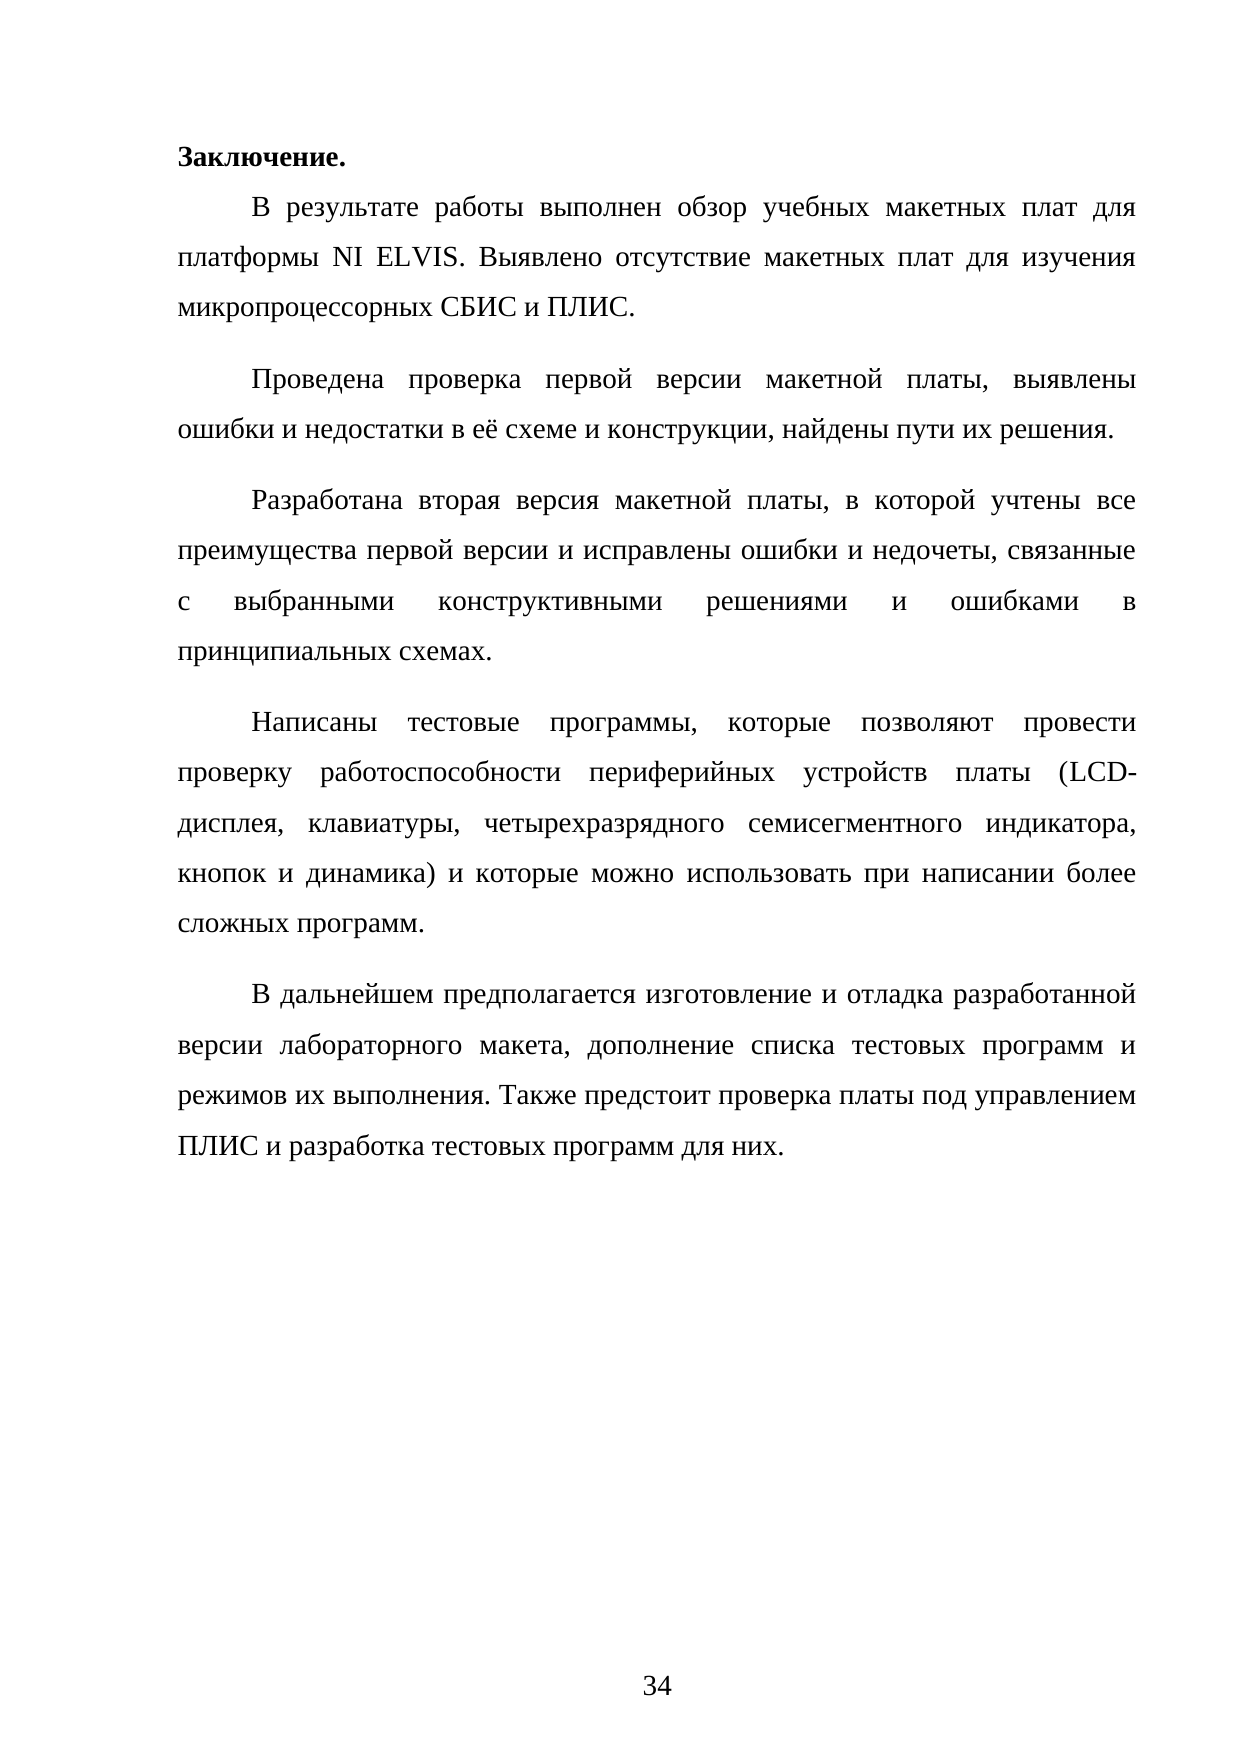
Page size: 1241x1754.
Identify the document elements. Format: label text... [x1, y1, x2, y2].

text В результате работы выполнен обзор учебных макетных плат для платформы NI ELVIS. Выявлено отсутствие макетных плат для изучения микропроцессорных СБИС и ПЛИС. [177, 189, 1137, 323]
text Проведена проверка первой версии макетной платы, выявлены ошибки и недостатки в её схеме и конструкции, найдены пути их решения. [177, 361, 1137, 444]
text В дальнейшем предполагается изготовление и отладка разработанной версии лабораторного макета, дополнение списка тестовых программ и режимов их выполнения. Также предстоит проверка платы под управлением ПЛИС и разработка тестовых программ для них. [177, 977, 1137, 1161]
text Написаны тестовые программы, которые позволяют провести проверку работоспособности периферийных устройств платы (LCD- дисплея, клавиатуры, четырехразрядного семисегментного индикатора, кнопок и динамика) и которые можно использовать при написании более сложных программ. [177, 704, 1137, 939]
text Разработана вторая версия макетной платы, в которой учтены все преимущества первой версии и исправлены ошибки и недочеты, связанные с выбранными конструктивными решениями и ошибками в принципиальных схемах. [177, 482, 1137, 667]
subtitle Заключение. [177, 139, 1137, 172]
